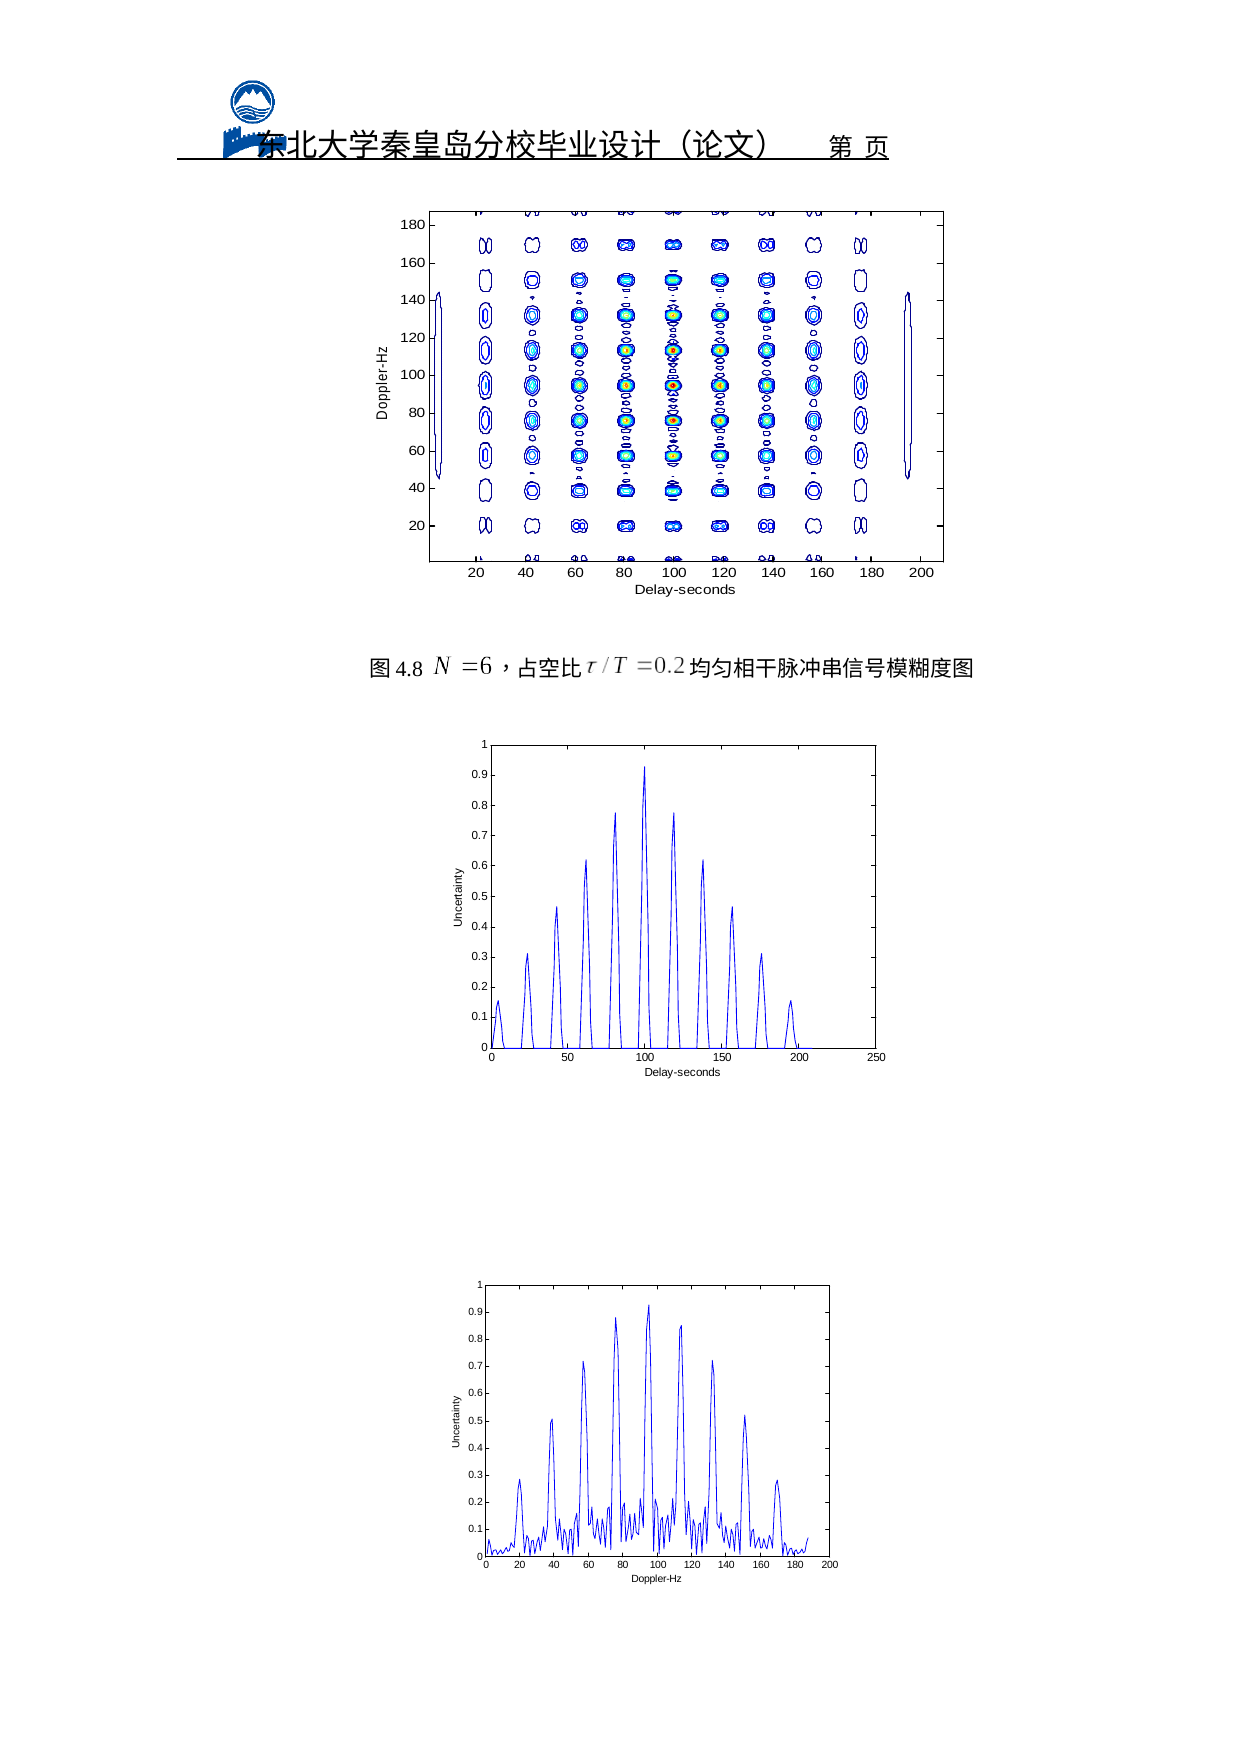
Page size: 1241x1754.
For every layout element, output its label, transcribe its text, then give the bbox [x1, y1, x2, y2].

text 图4.8 ，占空比均匀相干脉冲串信号模糊度图 [177, 634, 1122, 702]
picture [214, 79, 292, 158]
